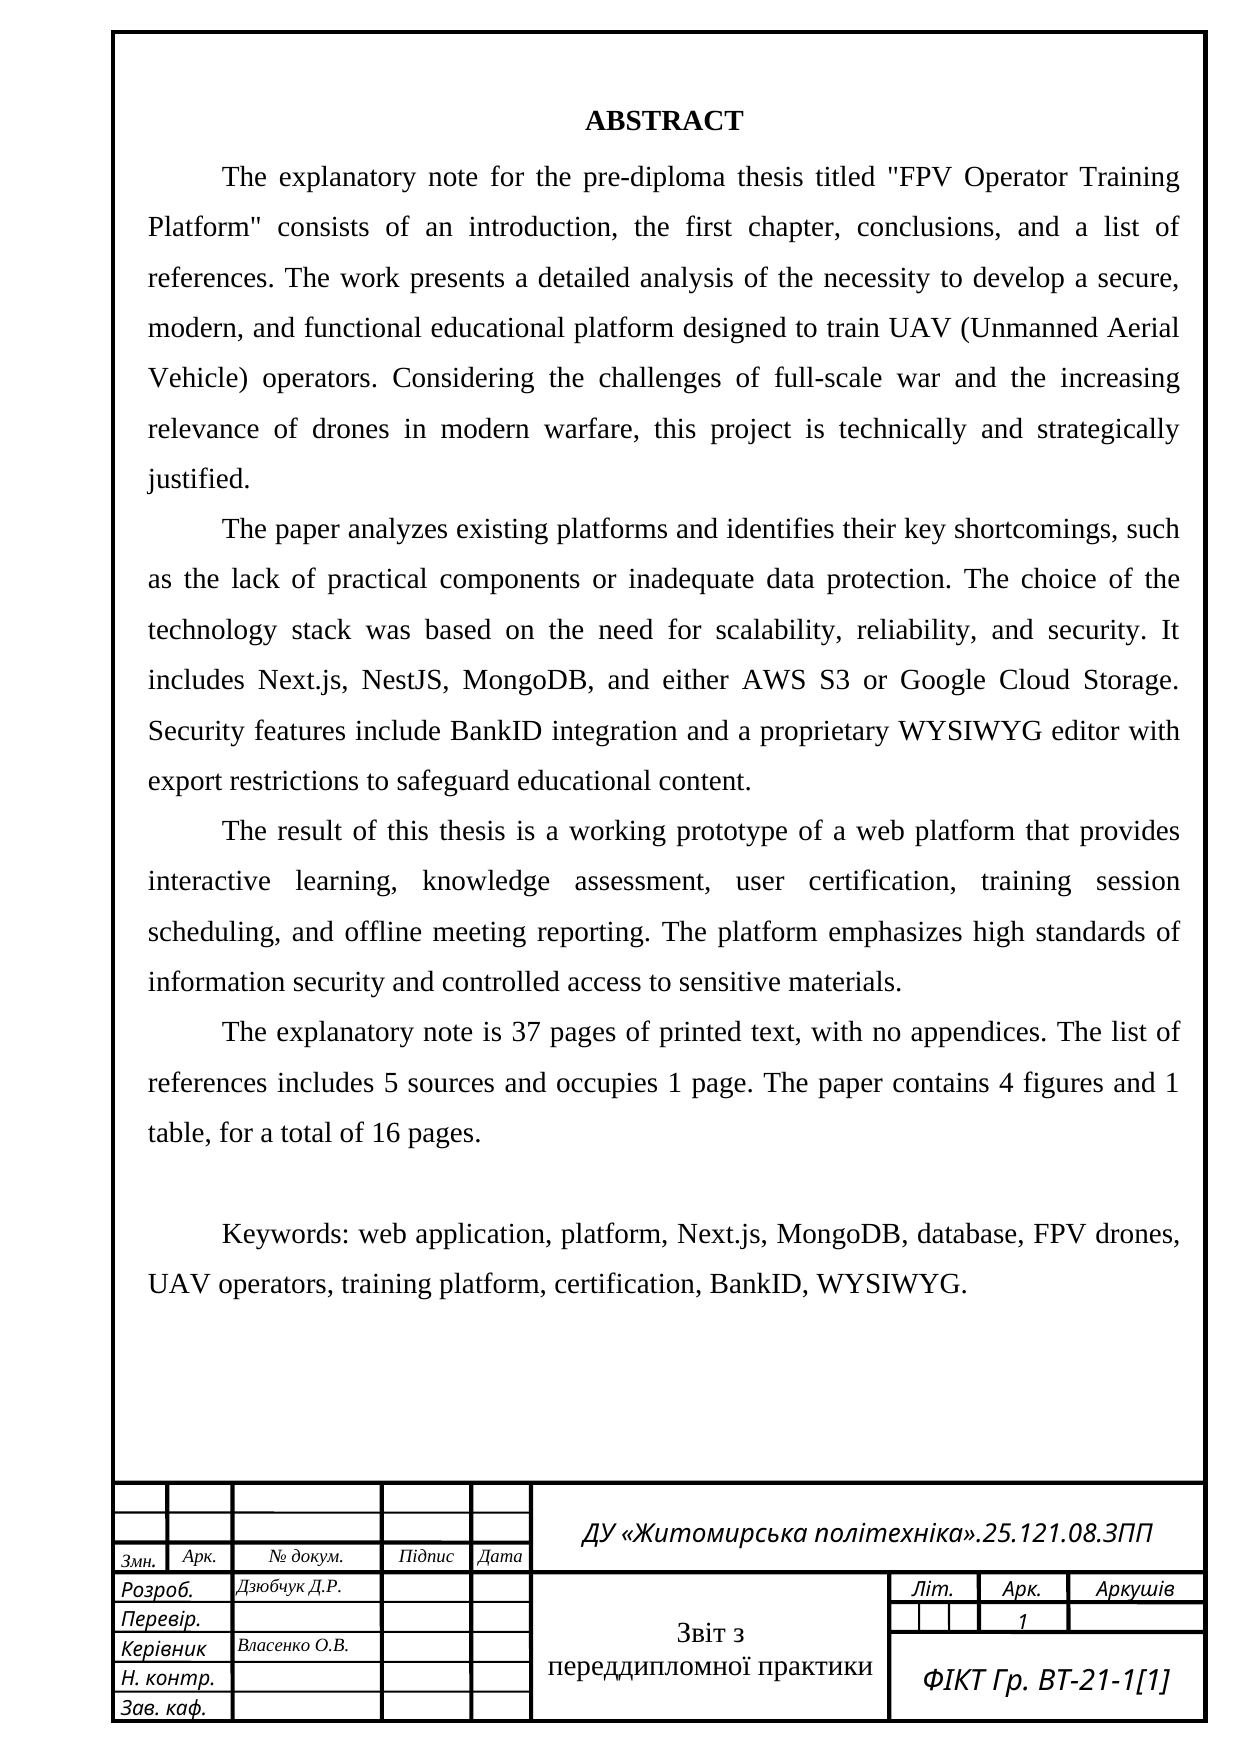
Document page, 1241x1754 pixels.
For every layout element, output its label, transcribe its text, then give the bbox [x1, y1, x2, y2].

text The explanatory note for the pre-diploma thesis titled "FPV Operator Training Platform" consists of an introduction, the first chapter, conclusions, and a list of references. The work presents a detailed analysis of the necessity to develop a secure, modern, and functional educational platform designed to train UAV (Unmanned Aerial Vehicle) operators. Considering the challenges of full-scale war and the increasing relevance of drones in modern warfare, this project is technically and strategically justified. [148, 159, 1181, 494]
text The explanatory note is 37 pages of printed text, with no appendices. The list of references includes 5 sources and occupies 1 page. The paper contains 4 figures and 1 table, for a total of 16 pages. [148, 1014, 1181, 1149]
text The result of this thesis is a working prototype of a web platform that provides interactive learning, knowledge assessment, user certification, training session scheduling, and offline meeting reporting. The platform emphasizes high standards of information security and controlled access to sensitive materials. [148, 813, 1181, 998]
subtitle ABSTRACT [148, 103, 1181, 136]
text The paper analyzes existing platforms and identifies their key shortcomings, such as the lack of practical components or inadequate data protection. The choice of the technology stack was based on the need for scalability, reliability, and security. It includes Next.js, NestJS, MongoDB, and either AWS S3 or Google Cloud Storage. Security features include BankID integration and a proprietary WYSIWYG editor with export restrictions to safeguard educational content. [148, 511, 1181, 796]
text Keywords: web application, platform, Next.js, MongoDB, database, FPV drones, UAV operators, training platform, certification, BankID, WYSIWYG. [148, 1216, 1181, 1299]
